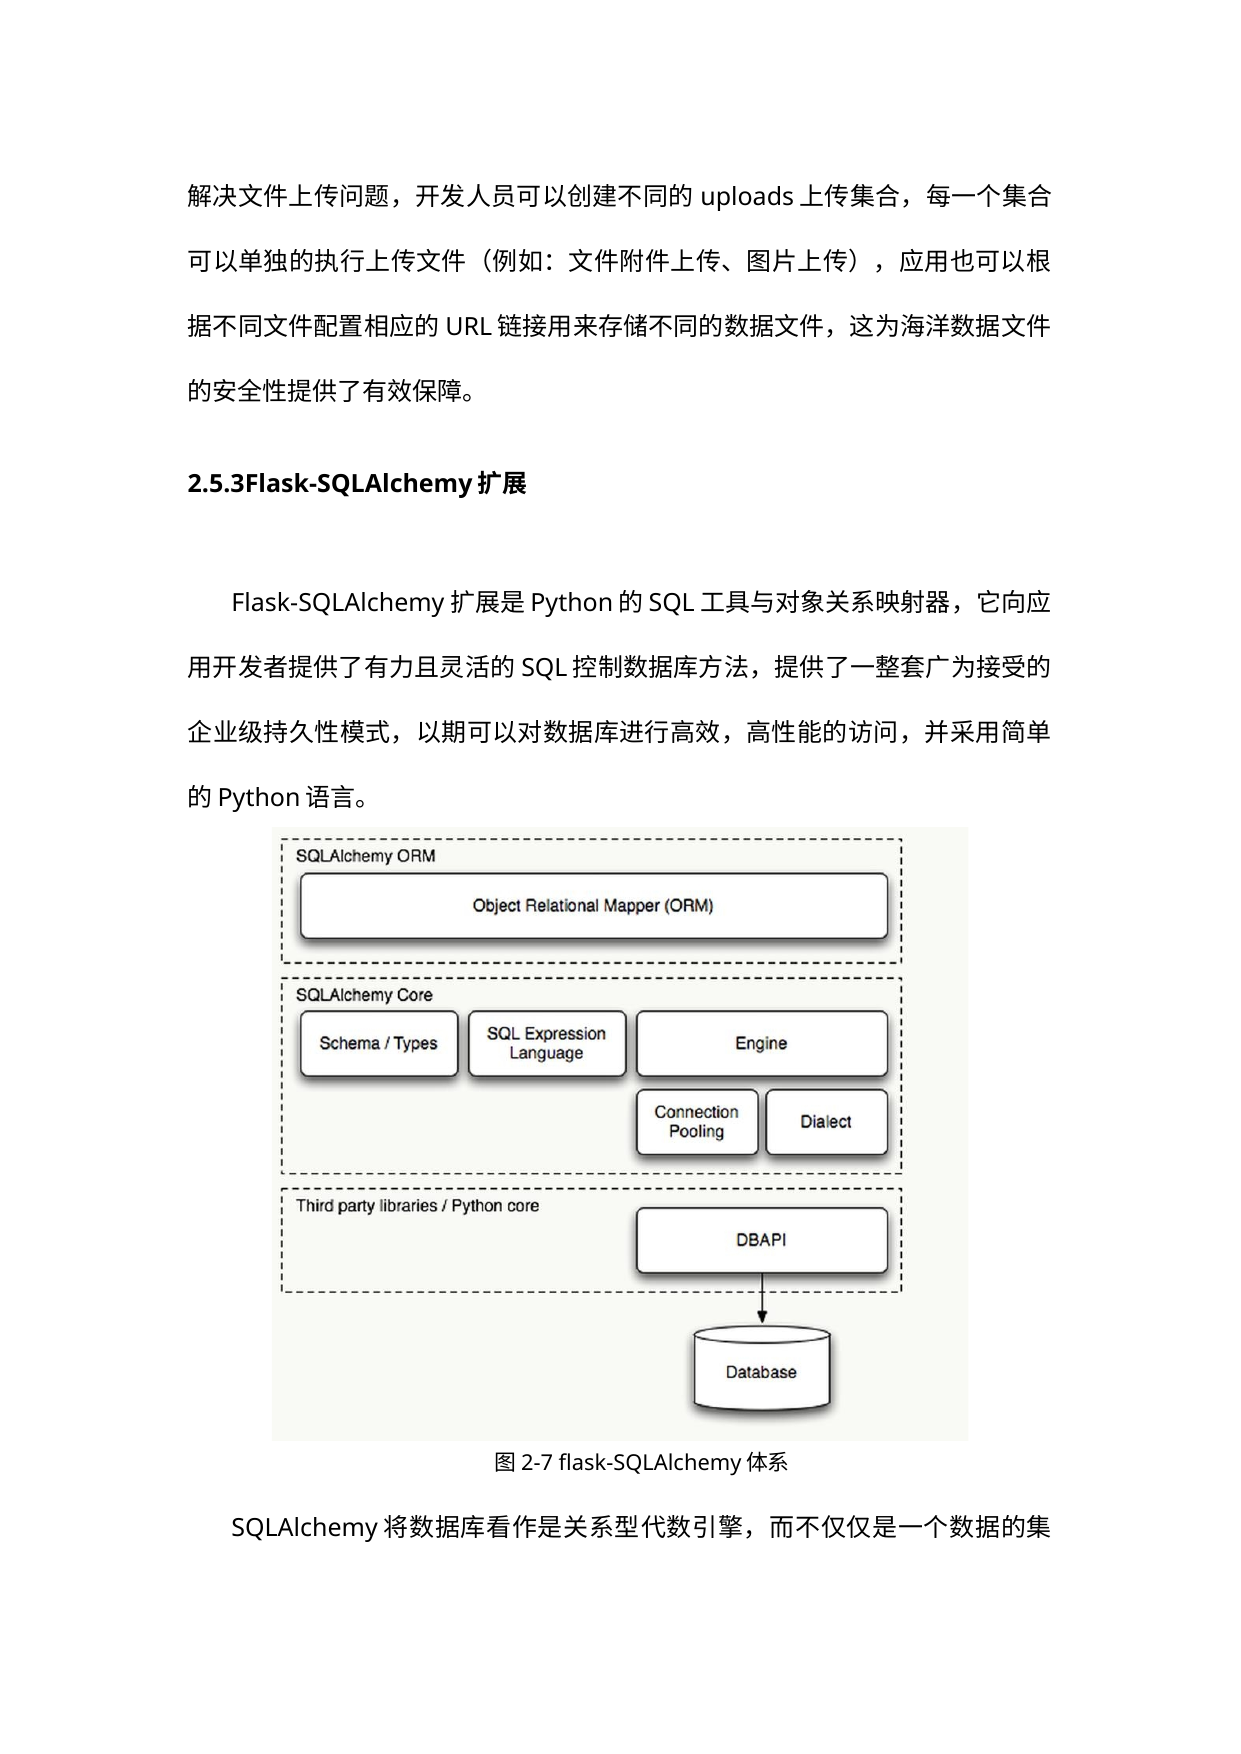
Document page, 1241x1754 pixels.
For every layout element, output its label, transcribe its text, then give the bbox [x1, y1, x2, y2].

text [187, 1493, 1053, 1558]
text 图2-7 flask-SQLAlchemy体系 [187, 1445, 1053, 1478]
text Flask-SQLAlchemy扩展是Python的SQL工具与对象关系映射器，它向应用开发者提供了有力且灵活的SQL控制数据库方法，提供了一整套广为接受的企业级持久性模式，以期可以对数据库进行高效，高性能的访问，并采用简单的Python语言。 [187, 568, 1053, 828]
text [187, 162, 1053, 422]
picture [271, 827, 969, 1441]
subtitle 2.5.3Flask-SQLAlchemy扩展 [187, 449, 1053, 514]
